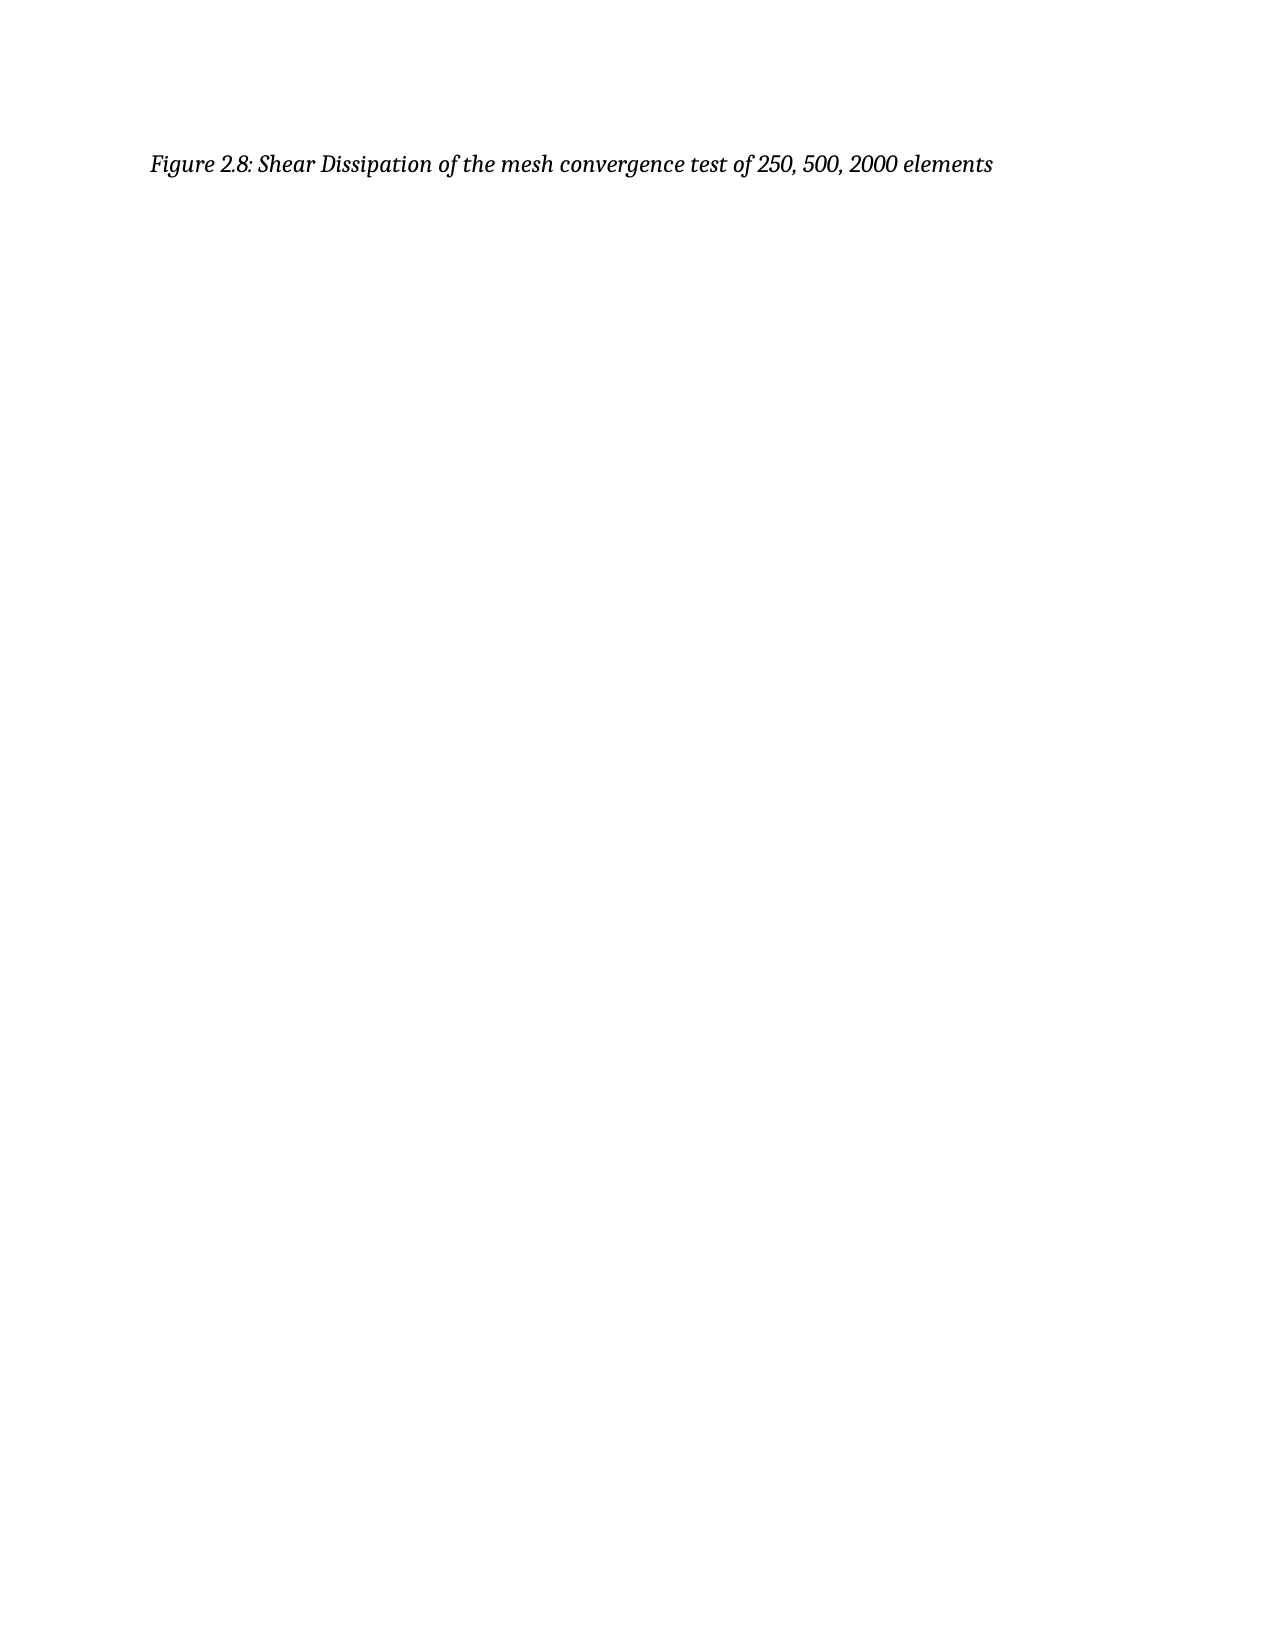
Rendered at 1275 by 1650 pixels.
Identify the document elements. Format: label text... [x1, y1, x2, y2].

text Figure 2.8: Shear Dissipation of the mesh convergence test of 250, 500, 2000 elements [150, 150, 1125, 179]
